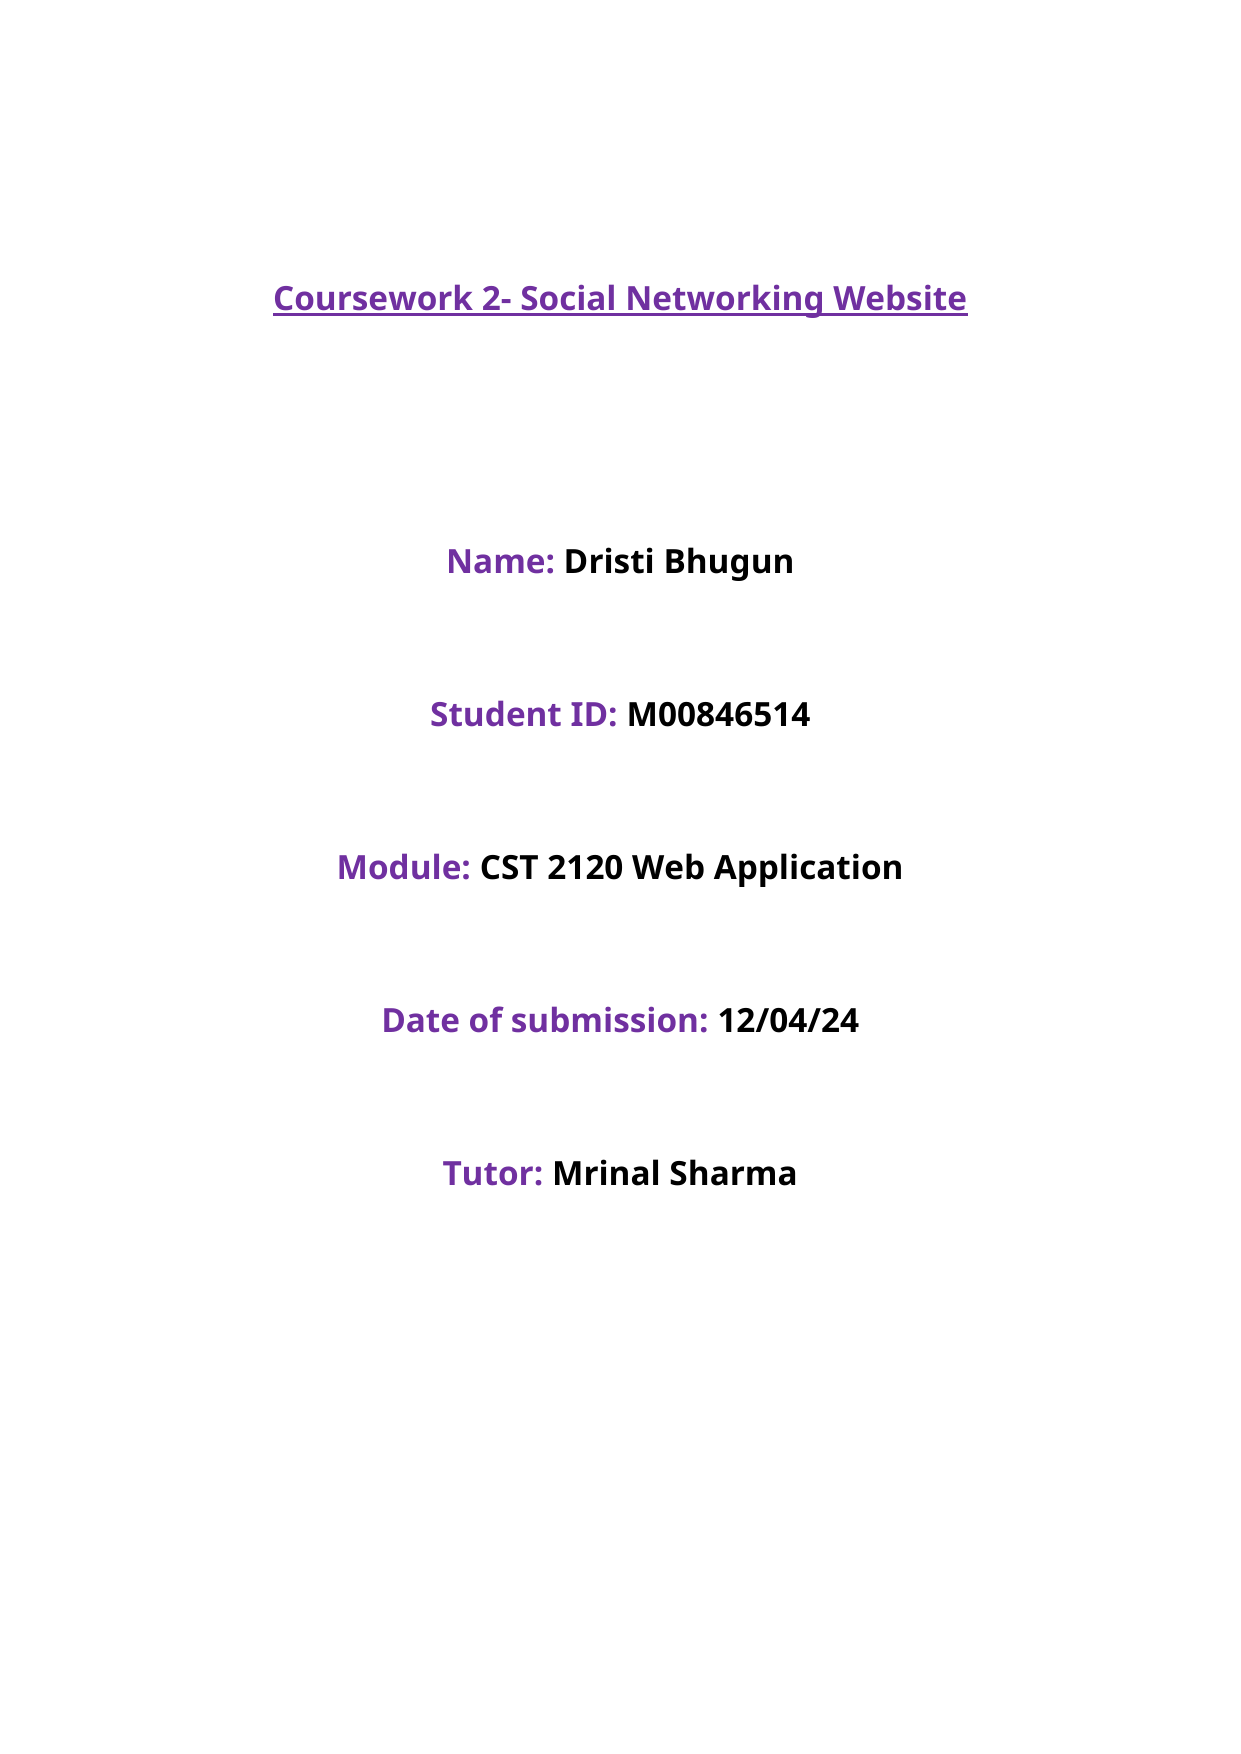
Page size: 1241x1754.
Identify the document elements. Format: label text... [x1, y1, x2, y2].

text Date of submission: 12/04/24 [150, 996, 1090, 1042]
text Tutor: Mrinal Sharma [150, 1149, 1090, 1195]
text Module: CST 2120 Web Application [150, 843, 1090, 889]
text Coursework 2- Social Networking Website [150, 275, 1090, 321]
text Name: Dristi Bhugun [150, 538, 1090, 583]
text Student ID: M00846514 [150, 691, 1090, 736]
